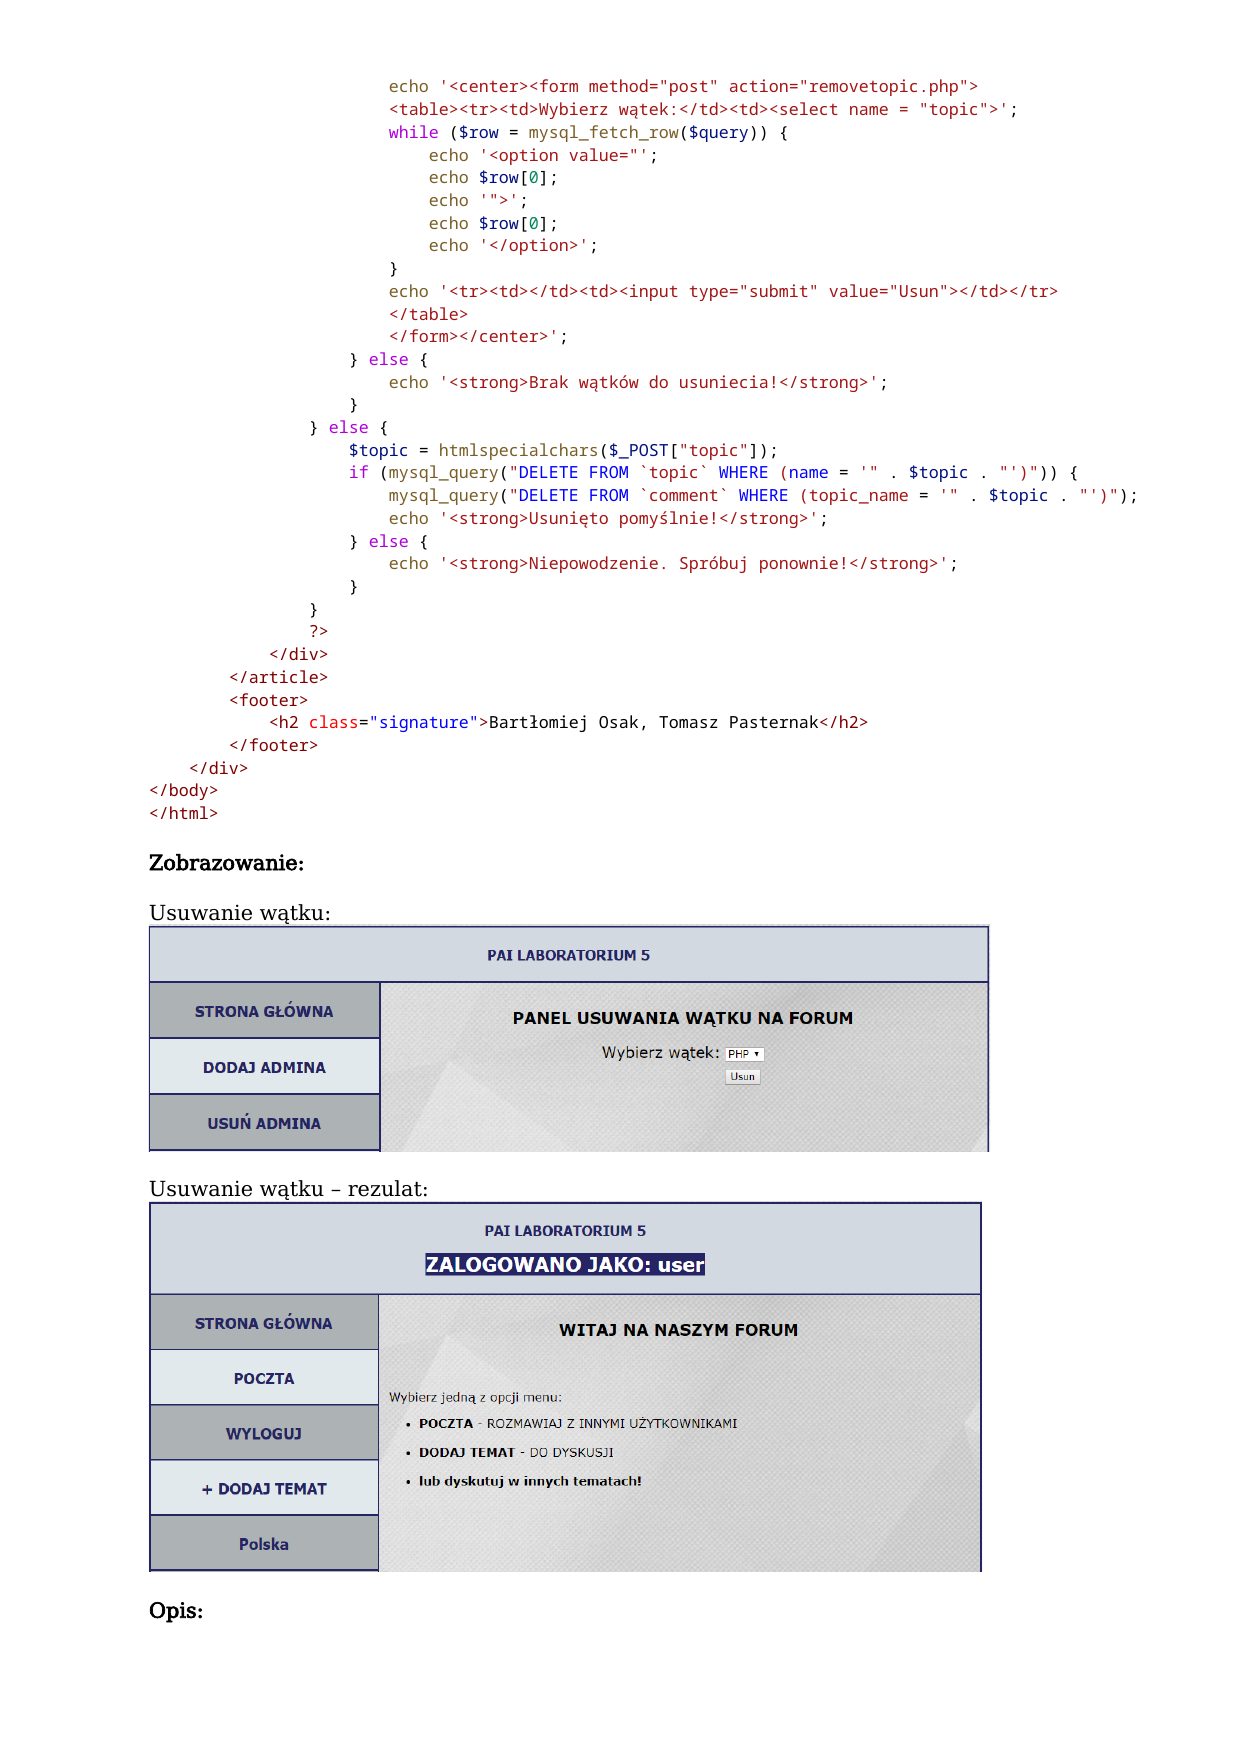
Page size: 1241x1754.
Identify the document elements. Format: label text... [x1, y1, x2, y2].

text echo '<center><form method="post" action="removetopic.php"> [149, 75, 1165, 98]
text <table><tr><td>Wybierz wątek:</td><td><select name = "topic">'; [149, 98, 1165, 120]
text if (mysql_query("DELETE FROM `topic` WHERE (name = '" . $topic . "')")) { [149, 461, 1165, 484]
text echo $row[0]; [149, 211, 1165, 234]
text </footer> [149, 733, 1165, 756]
text echo '<option value="'; [149, 143, 1165, 166]
text } [149, 393, 1165, 416]
text } else { [149, 529, 1165, 552]
text Zobrazowanie: [149, 849, 1165, 874]
picture [148, 924, 991, 1152]
text } else { [149, 416, 1165, 438]
text <h2 class="signature">Bartłomiej Osak, Tomasz Pasternak</h2> [149, 711, 1165, 733]
text <footer> [149, 688, 1165, 711]
text </form></center>'; [149, 325, 1165, 347]
text </div> [149, 643, 1165, 665]
text } else { [149, 347, 1165, 370]
text } [149, 574, 1165, 597]
text </html> [149, 802, 1165, 824]
text </body> [149, 779, 1165, 802]
text } [149, 597, 1165, 620]
text Usuwanie wątku: [149, 899, 1165, 924]
text echo '</option>'; [149, 234, 1165, 257]
text echo '">'; [149, 188, 1165, 211]
text Opis: [149, 1597, 1165, 1622]
text while ($row = mysql_fetch_row($query)) { [149, 120, 1165, 143]
text Usuwanie wątku – rezulat: [149, 1176, 1165, 1201]
text mysql_query("DELETE FROM `comment` WHERE (topic_name = '" . $topic . "')"); [149, 484, 1165, 506]
text </div> [149, 756, 1165, 779]
text echo '<tr><td></td><td><input type="submit" value="Usun"></td></tr> [149, 279, 1165, 302]
text echo '<strong>Usunięto pomyślnie!</strong>'; [149, 506, 1165, 529]
text </table> [149, 302, 1165, 325]
text echo $row[0]; [149, 166, 1165, 188]
text $topic = htmlspecialchars($_POST["topic"]); [149, 438, 1165, 461]
picture [148, 1201, 983, 1572]
text echo '<strong>Niepowodzenie. Spróbuj ponownie!</strong>'; [149, 552, 1165, 574]
text </article> [149, 665, 1165, 688]
text ?> [149, 620, 1165, 643]
text } [149, 257, 1165, 279]
text echo '<strong>Brak wątków do usuniecia!</strong>'; [149, 370, 1165, 393]
